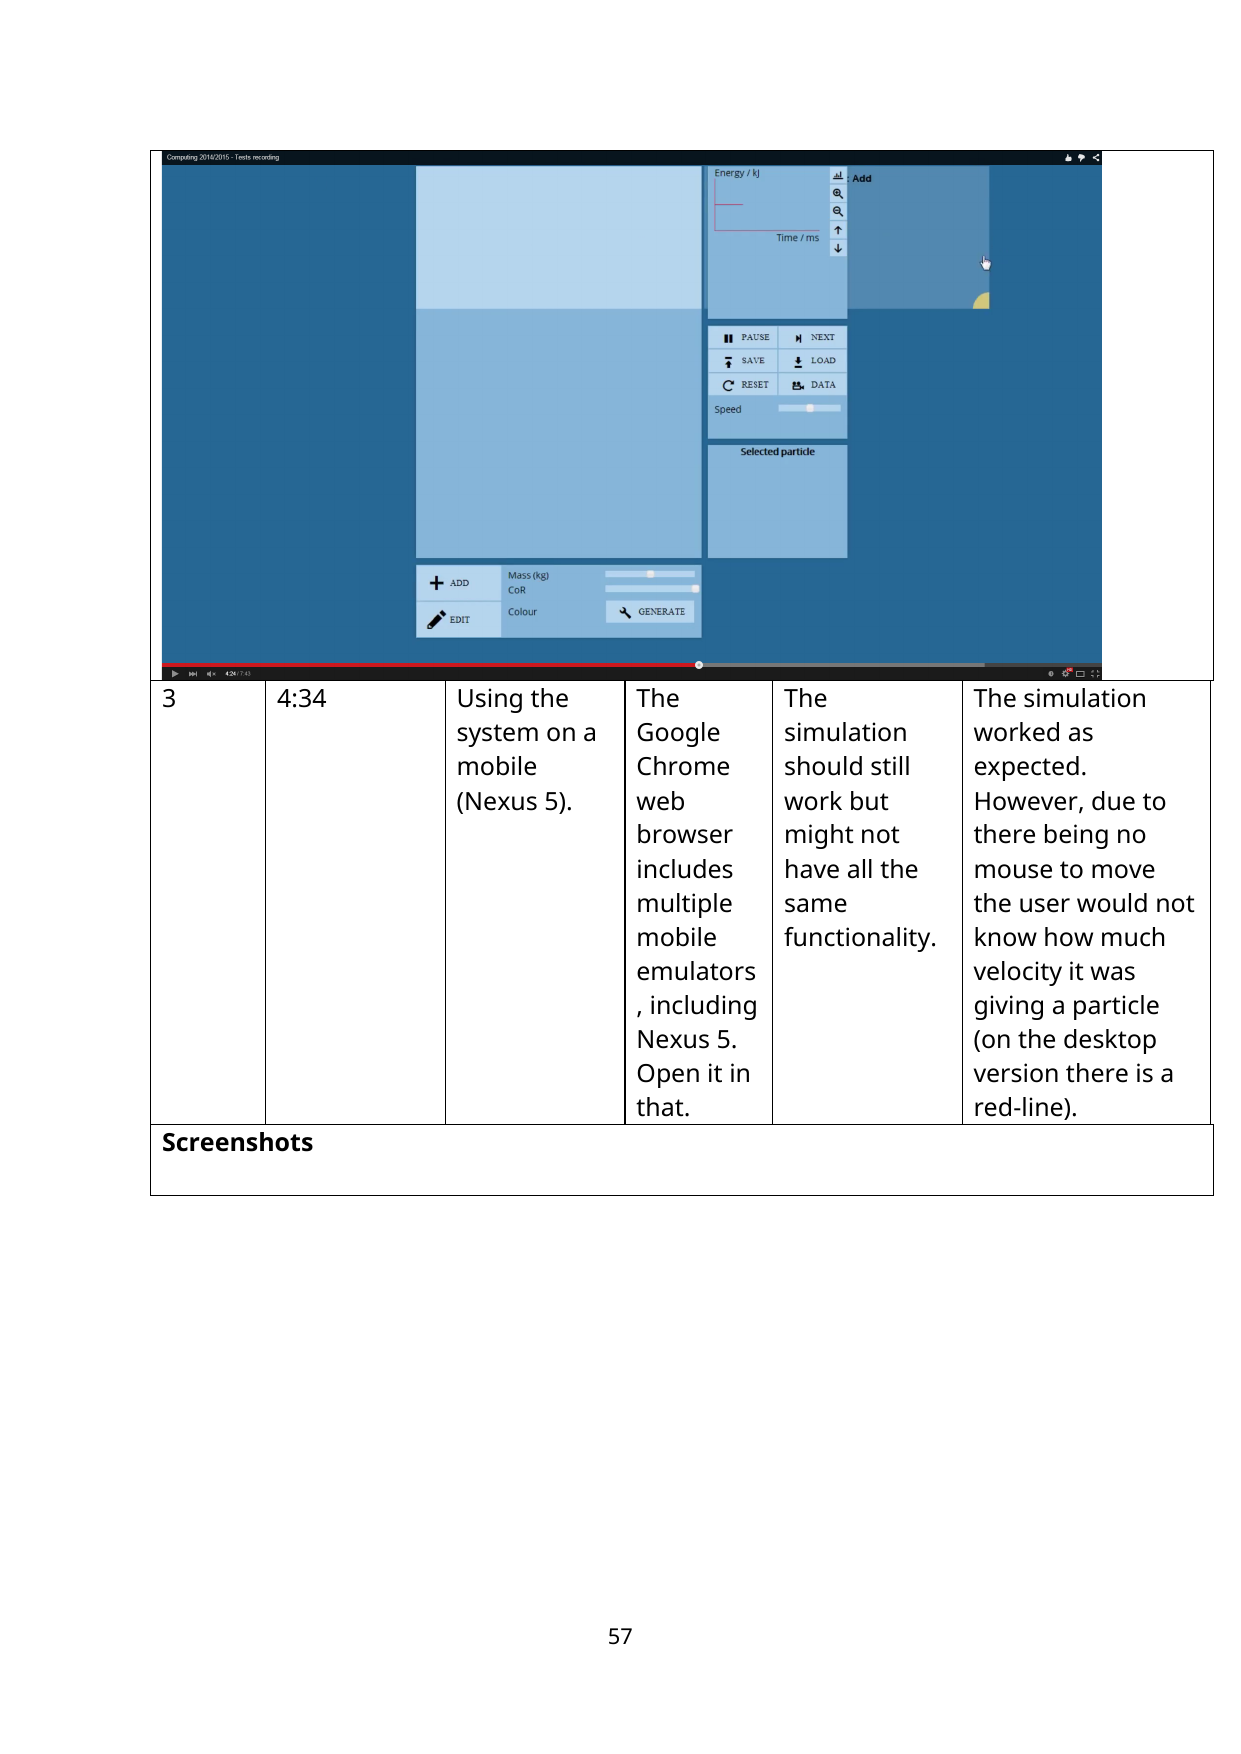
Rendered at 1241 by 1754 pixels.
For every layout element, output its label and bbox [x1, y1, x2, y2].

picture [161, 151, 1102, 680]
